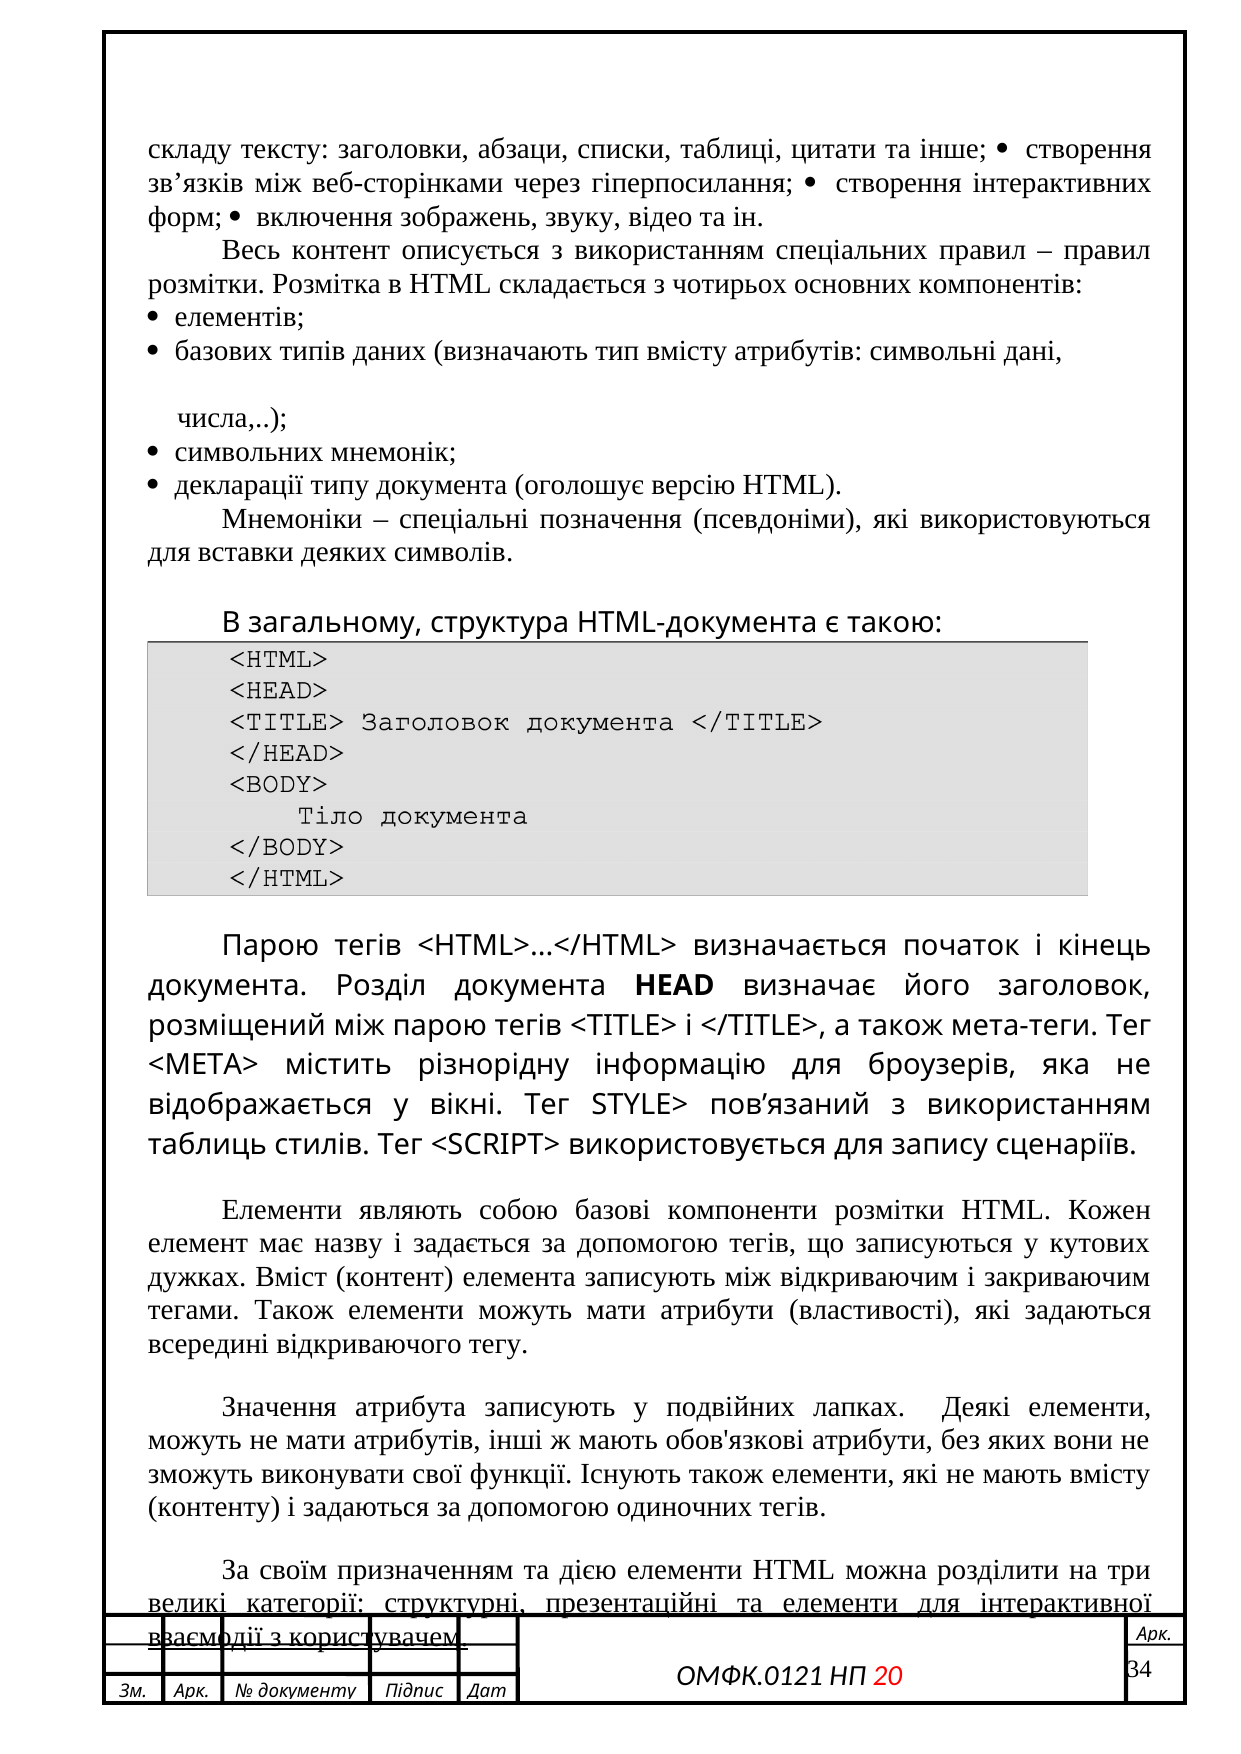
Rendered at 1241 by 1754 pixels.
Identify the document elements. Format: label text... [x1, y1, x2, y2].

text числа,..); [148, 400, 1152, 434]
text символьних мнемонік; [148, 434, 1152, 467]
text Елементи являють собою базові компоненти розмітки HTML. Кожен елемент має назву і задається за допомогою тегів, що записуються у кутових дужках. Вміст (контент) елемента записують між відкриваючим і закриваючим тегами. Також елементи можуть мати атрибути (властивості), які задаються всередині відкриваючого тегу. [148, 1192, 1152, 1359]
text Мнемоніки – спеціальні позначення (псевдоніми), які використовуються для вставки деяких символів. [148, 501, 1152, 568]
text Парою тегів <HTML>...</HTML> визначається початок і кінець документа. Розділ документа HEAD визначає його заголовок, розміщений між парою тегів <TITLE> і </TITLE>, а також мета-теги. Тег <META> містить різнорідну інформацію для броузерів, яка не відображається у вікні. Тег STYLE> пов’язаний з використанням таблиць стилів. Тег <SCRIPT> використовується для запису сценаріїв. [148, 924, 1152, 1163]
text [148, 131, 1152, 232]
text Весь контент описується з використанням спеціальних правил – правил розмітки. Розмітка в HTML складається з чотирьох основних компонентів: [148, 232, 1152, 299]
text елементів; [148, 299, 1152, 333]
text базових типів даних (визначають тип вмісту атрибутів: символьні дані, [148, 333, 1152, 367]
text За своїм призначенням та дією елементи HTML можна розділити на три великі категорії: структурні, презентаційні та елементи для інтерактивної взаємодії з користувачем. [148, 1552, 1152, 1653]
text В загальному, структура HTML-документа є такою: [148, 602, 1152, 641]
text декларації типу документа (оголошує версію HTML). [148, 467, 1152, 501]
picture [147, 641, 1088, 896]
text Значення атрибута записують у подвійних лапках. Деякі елементи, можуть не мати атрибутів, інші ж мають обов'язкові атрибути, без яких вони не зможуть виконувати свої функції. Існують також елементи, які не мають вмісту (контенту) і задаються за допомогою одиночних тегів. [148, 1389, 1152, 1523]
